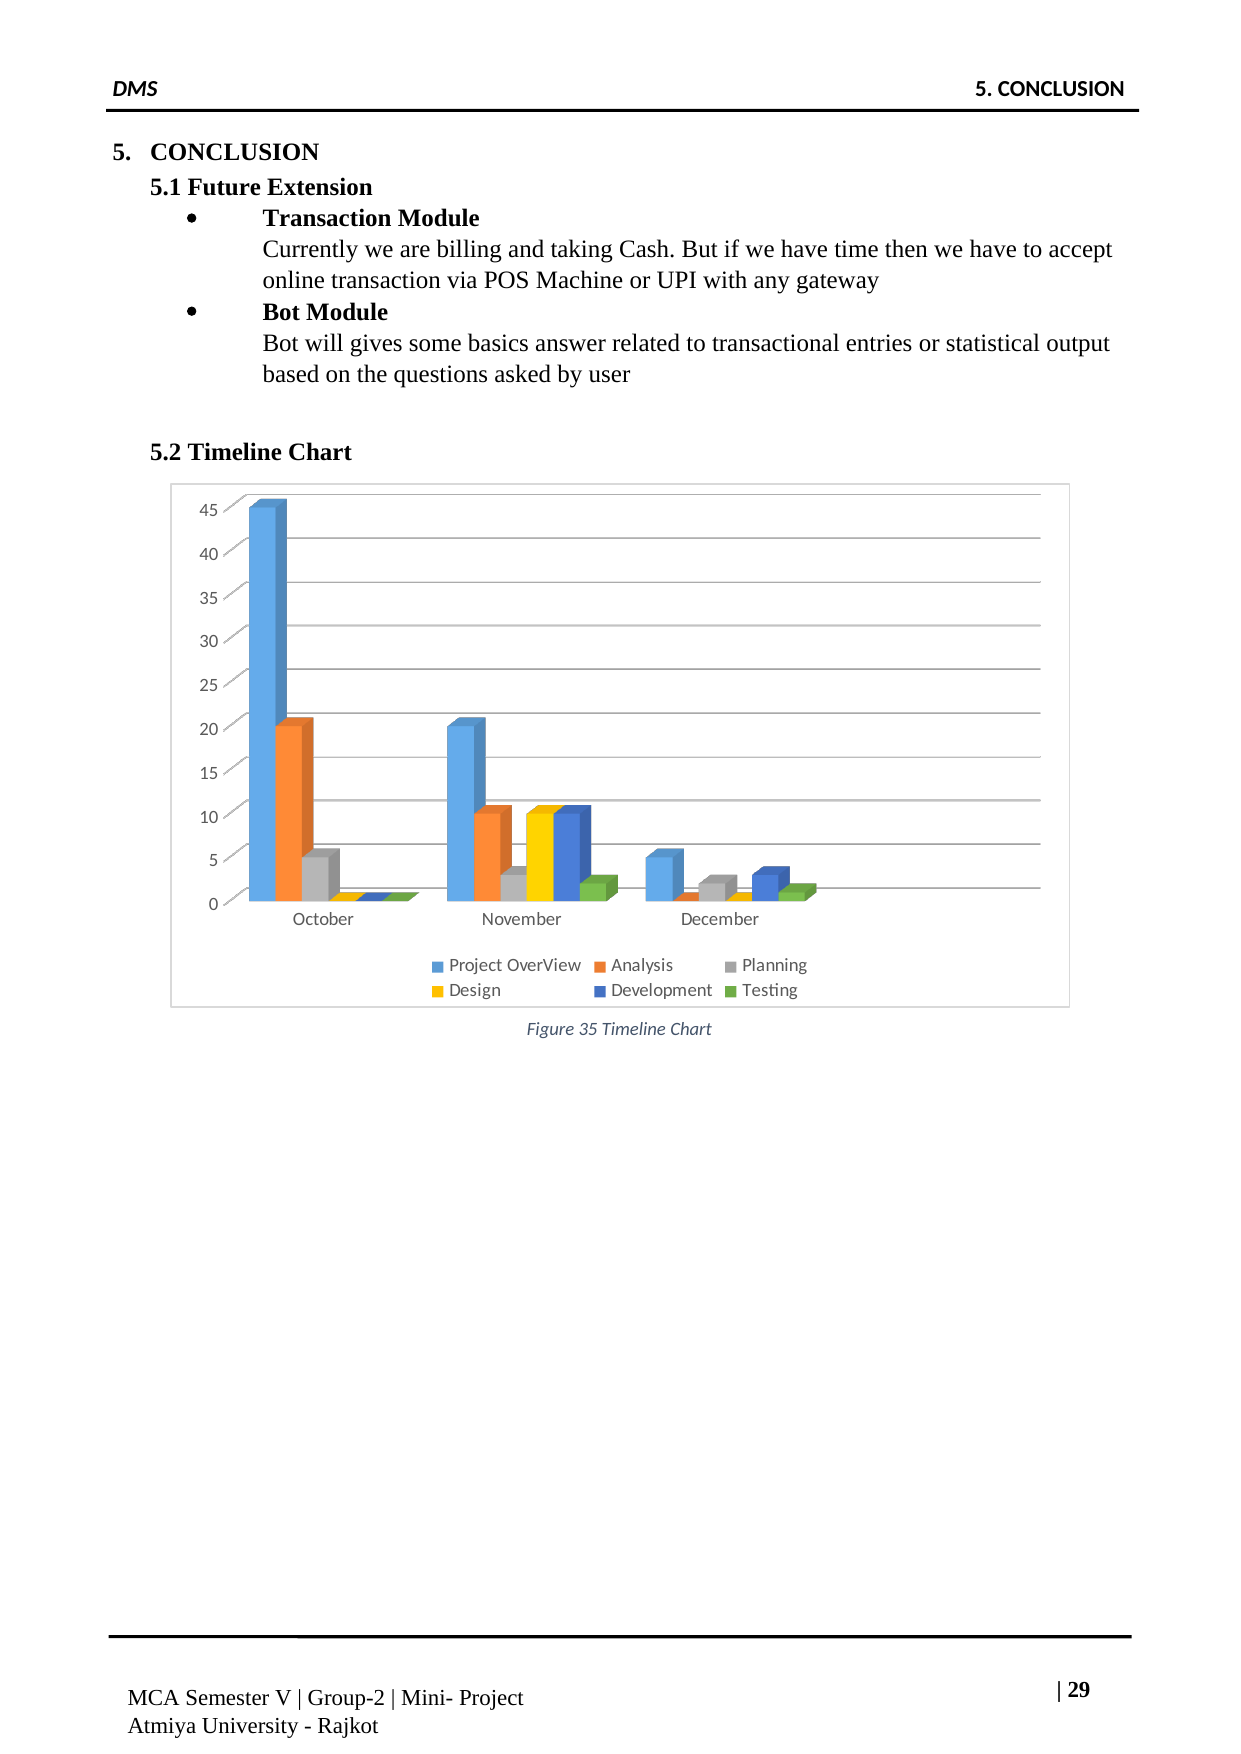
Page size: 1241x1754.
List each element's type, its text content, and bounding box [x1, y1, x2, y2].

subtitle Future Extension [150, 172, 1128, 201]
list Bot Module [187, 297, 1128, 325]
subtitle Timeline Chart [150, 437, 1128, 465]
list Bot will gives some basics answer related to transactional entries or statistical output based on the questions asked by user [262, 328, 1128, 387]
list Currently we are billing and taking Cash. But if we have time then we have to accept online transaction via POS Machine or UPI with any gateway [262, 234, 1128, 294]
list Transaction Module [187, 203, 1128, 232]
subtitle CONCLUSION [112, 137, 1128, 166]
